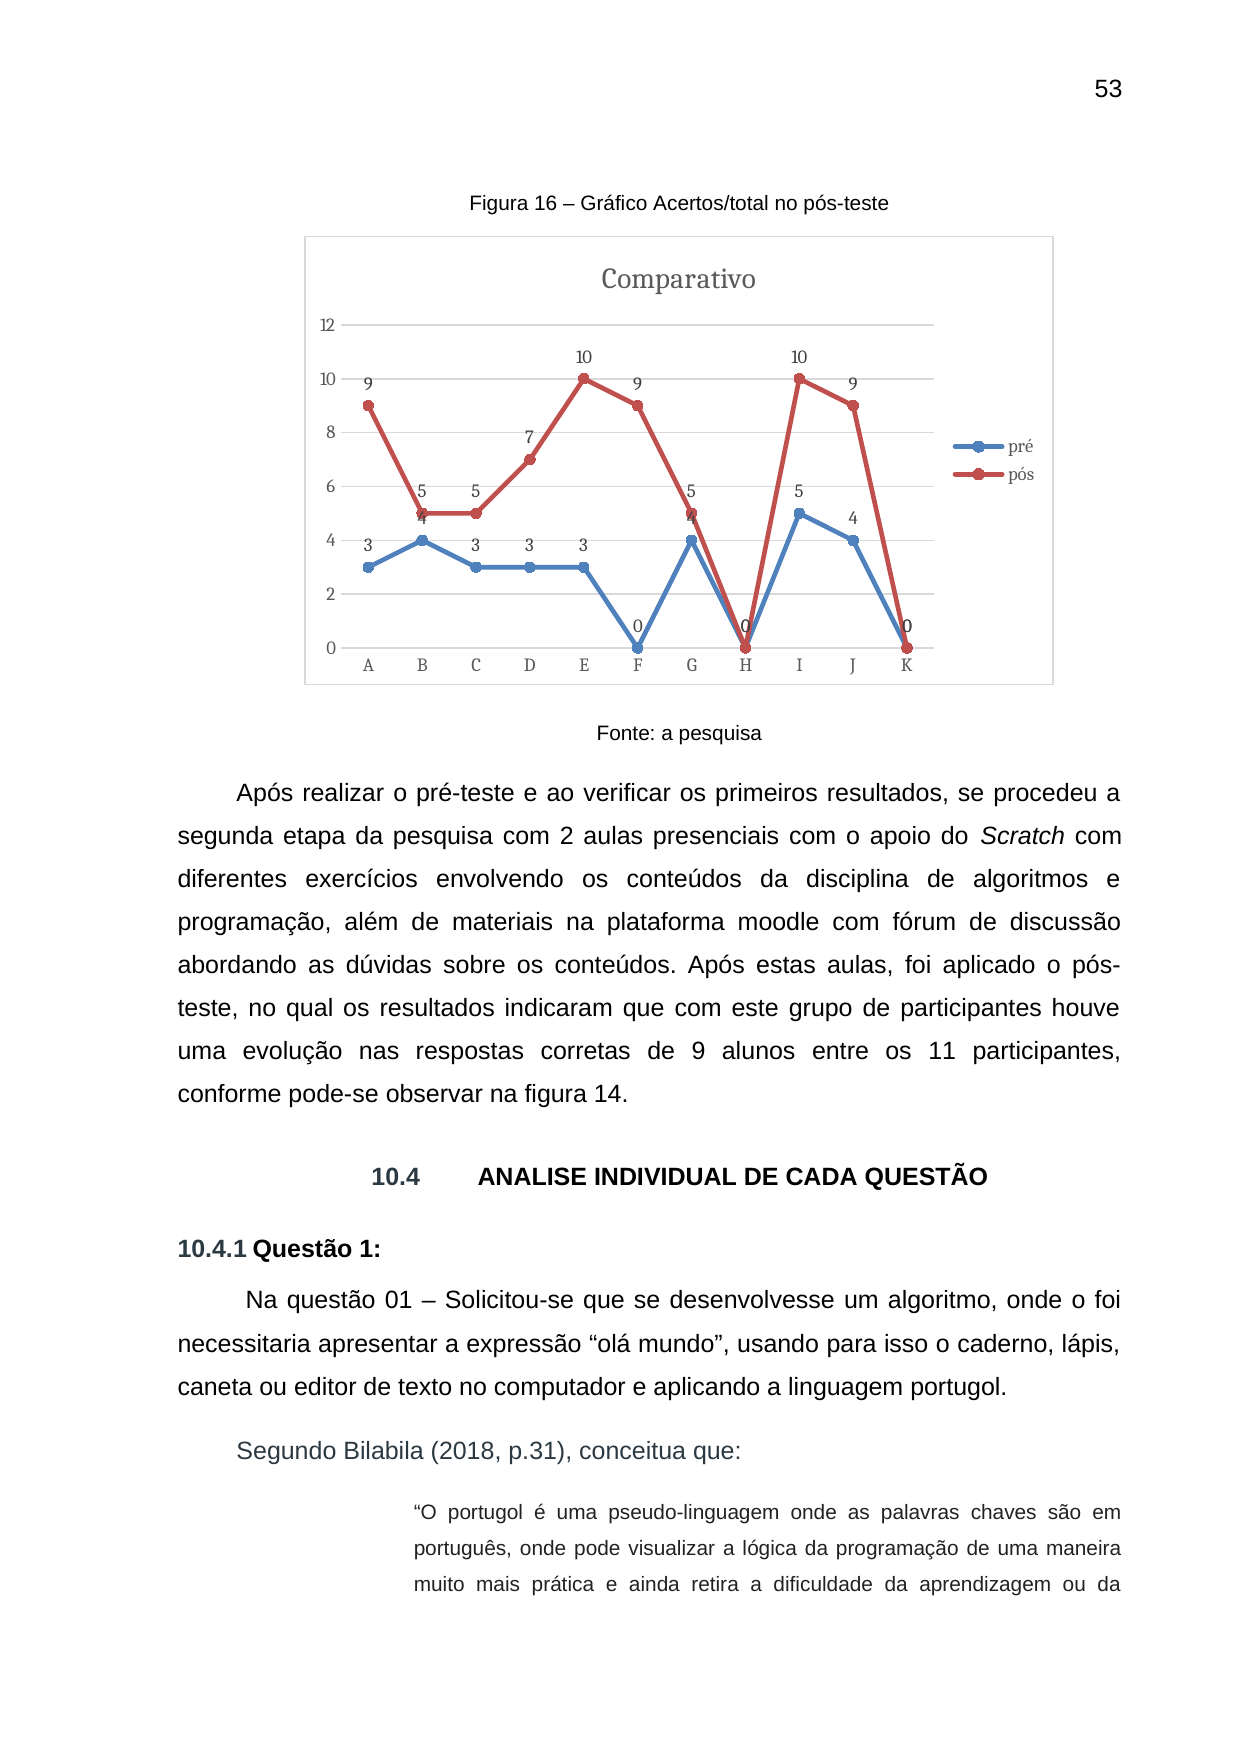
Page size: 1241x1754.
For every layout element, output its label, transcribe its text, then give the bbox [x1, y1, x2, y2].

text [413, 1499, 1122, 1595]
text Figura 16 – Gráfico Acertos/total no pós-teste [177, 191, 1122, 215]
text Segundo Bilabila (2018, p.31), conceitua que: [177, 1436, 1122, 1464]
subtitle ANALISE INDIVIDUAL DE CADA QUESTÃO [312, 1162, 1122, 1190]
text Na questão 01 – Solicitou-se que se desenvolvesse um algoritmo, onde o foi necessitaria apresentar a expressão “olá mundo”, usando para isso o caderno, lápis, caneta ou editor de texto no computador e aplicando a linguagem portugol. [177, 1285, 1122, 1400]
text Após realizar o pré-teste e ao verificar os primeiros resultados, se procedeu a segunda etapa da pesquisa com 2 aulas presenciais com o apoio do Scratch com diferentes exercícios envolvendo os conteúdos da disciplina de algoritmos e programação, além de materiais na plataforma moodle com fórum de discussão abordando as dúvidas sobre os conteúdos. Após estas aulas, foi aplicado o pós-teste, no qual os resultados indicaram que com este grupo de participantes houve uma evolução nas respostas corretas de 9 alunos entre os 11 participantes, conforme pode-se observar na figura 14. [177, 778, 1122, 1108]
text Fonte: a pesquisa [177, 721, 1122, 745]
subtitle Questão 1: [177, 1234, 1122, 1263]
